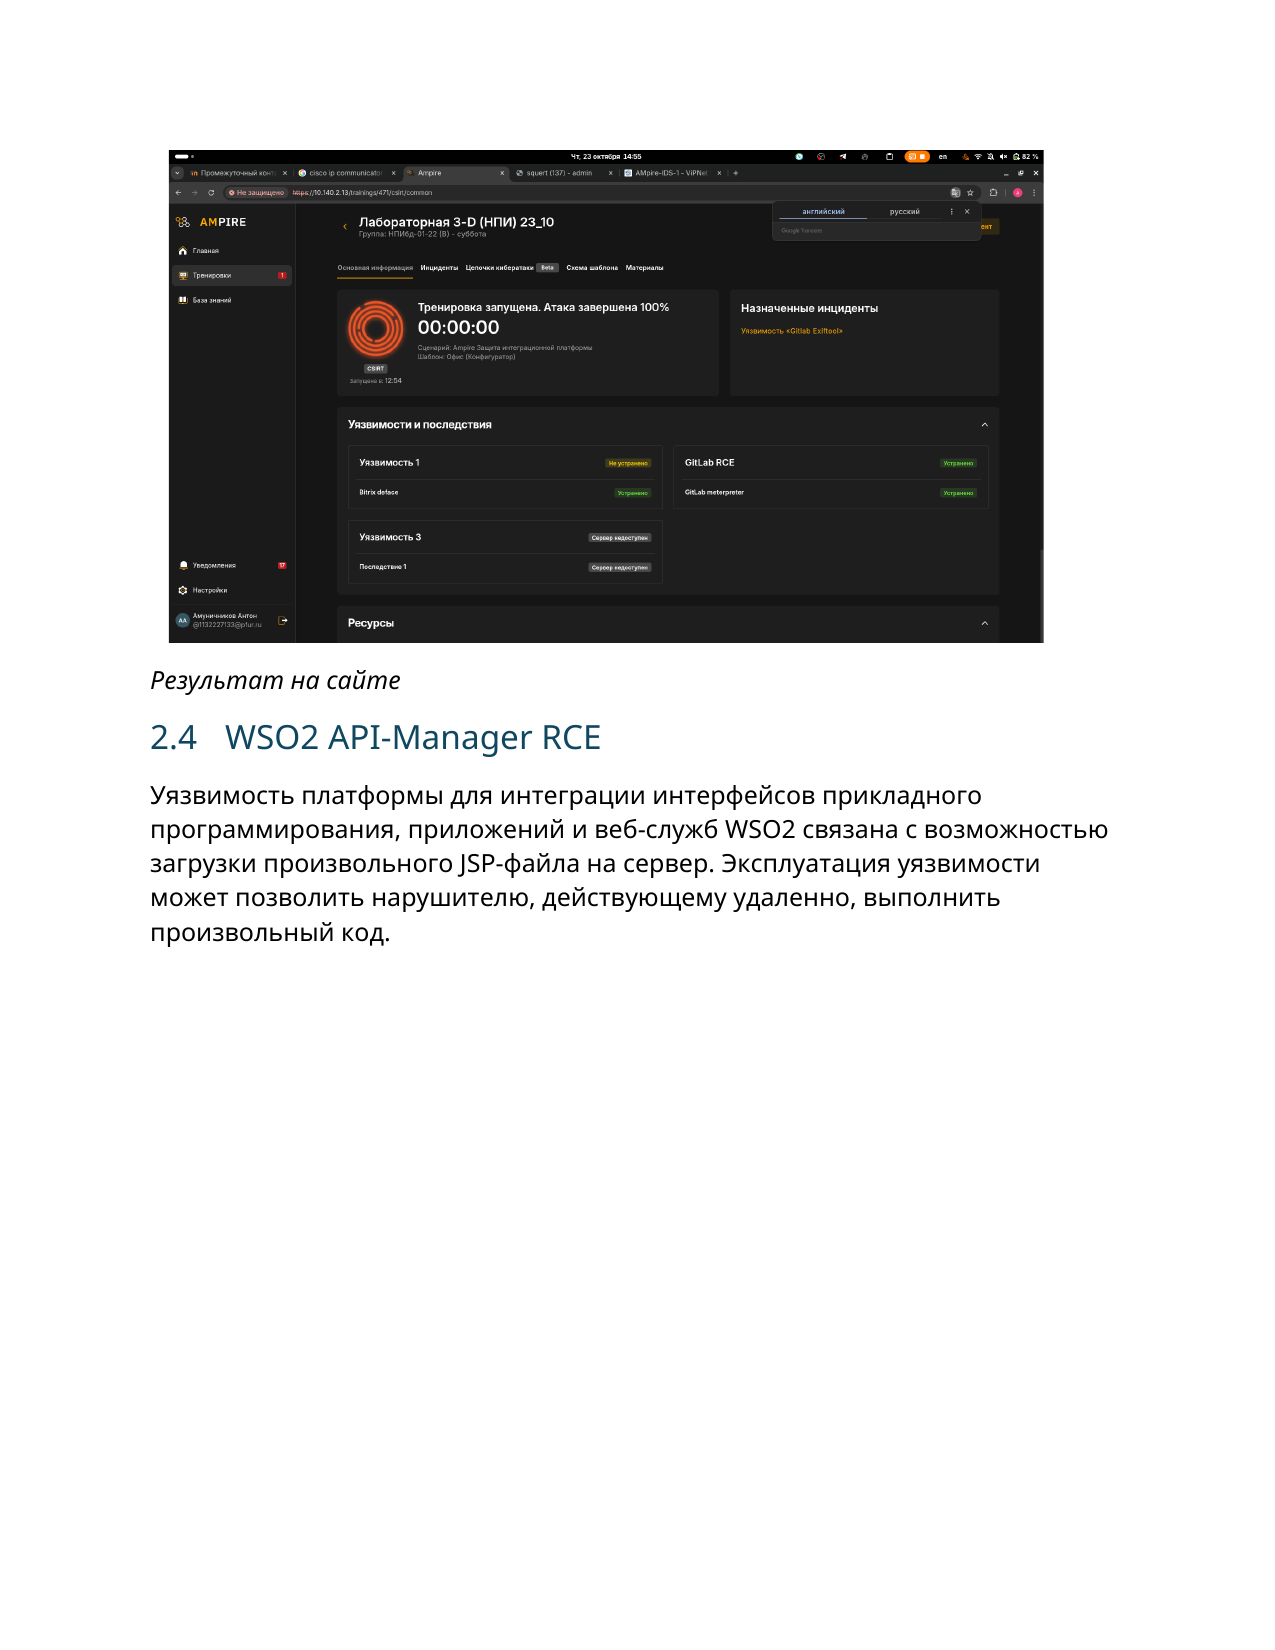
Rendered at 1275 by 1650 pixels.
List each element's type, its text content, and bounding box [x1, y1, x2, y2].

text Результат на сайте [150, 663, 1125, 697]
picture [168, 150, 1044, 643]
text Уязвимость платформы для интеграции интерфейсов прикладного программирования, приложений и веб-служб WSO2 связана с возможностью загрузки произвольного JSP-файла на сервер. Эксплуатация уязвимости может позволить нарушителю, действующему удаленно, выполнить произвольный код. [150, 778, 1125, 948]
subtitle 2.4 WSO2 API-Manager RCE [150, 714, 1125, 759]
